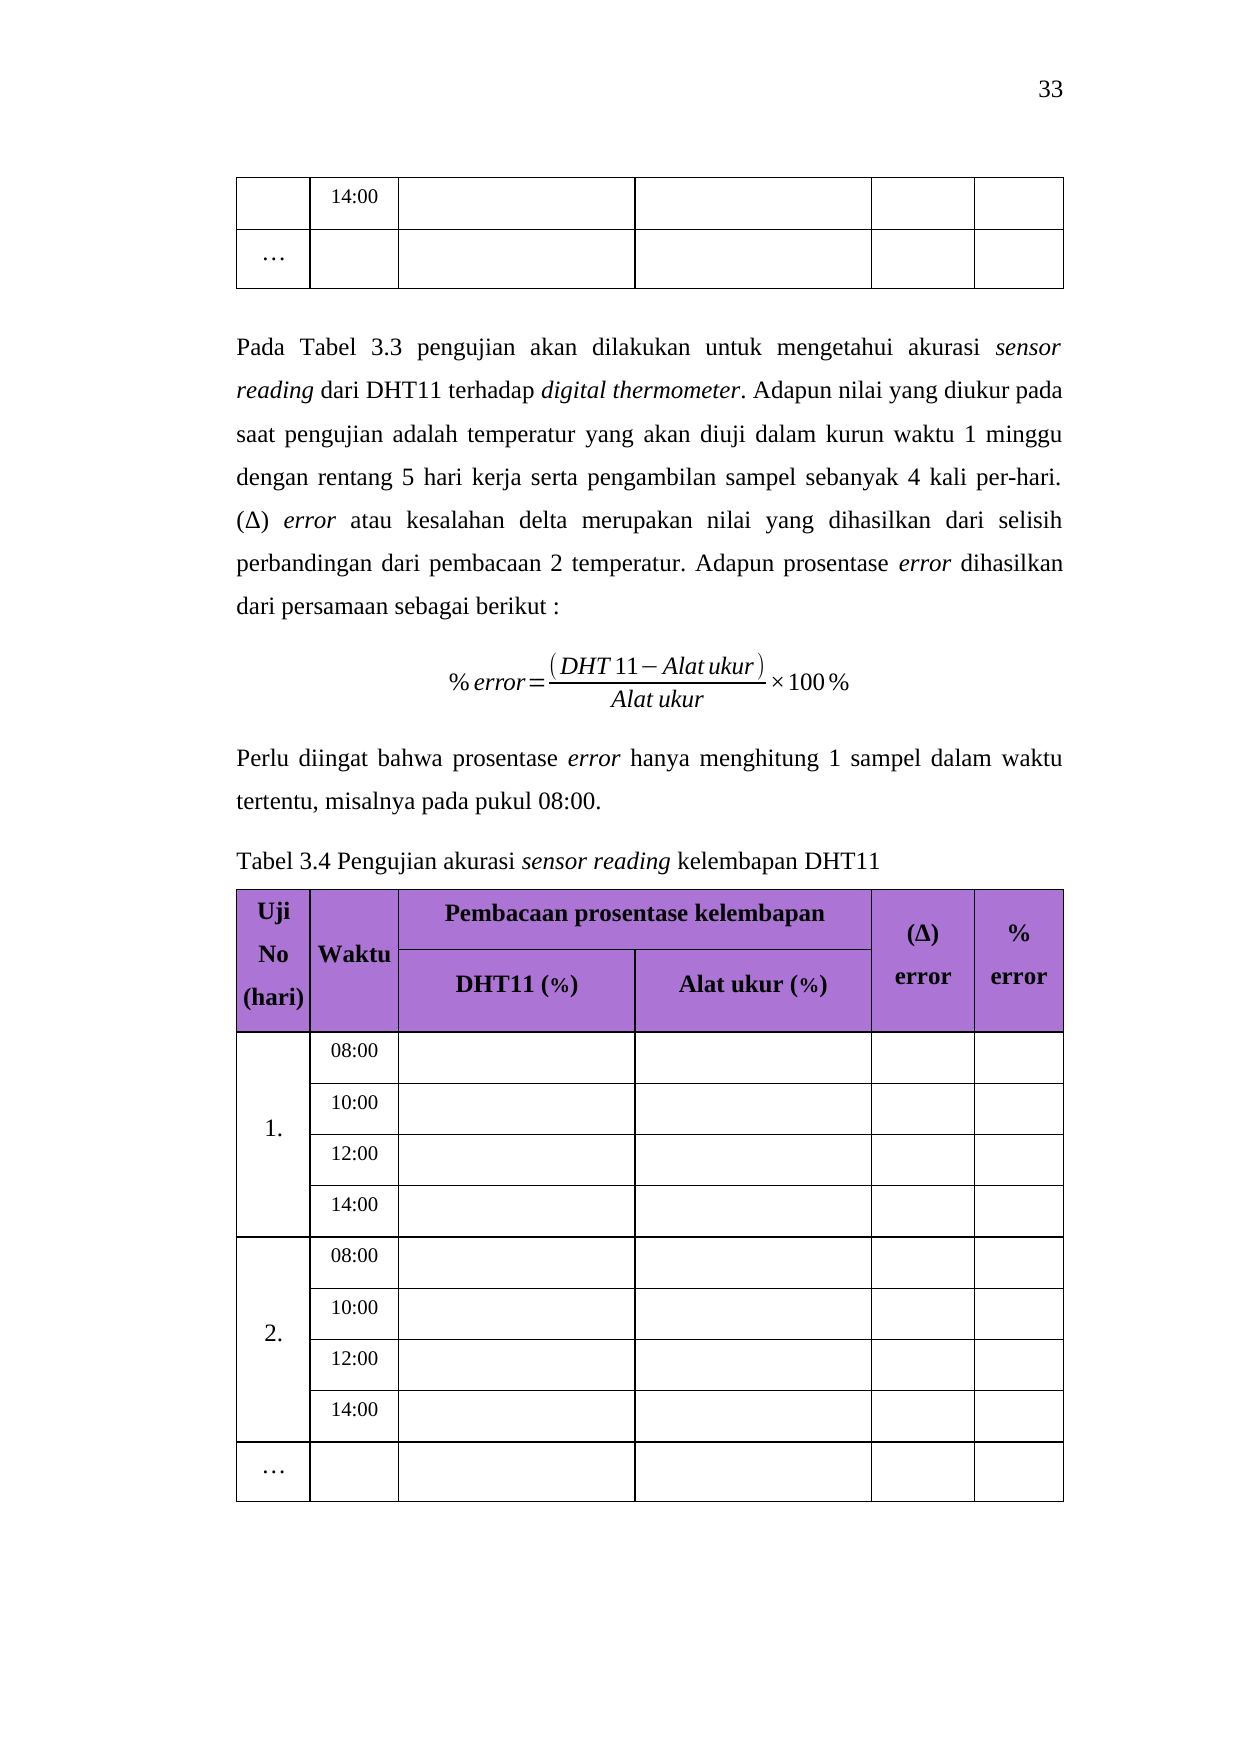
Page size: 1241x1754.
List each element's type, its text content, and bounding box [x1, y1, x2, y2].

table_cell [975, 178, 1063, 228]
table_cell [872, 1238, 974, 1288]
table_cell [636, 1033, 871, 1083]
table_cell [636, 1186, 871, 1236]
table_cell [636, 1084, 871, 1134]
table_cell 14:00 [311, 178, 398, 228]
table_cell [975, 1391, 1063, 1441]
table_cell [975, 1238, 1063, 1288]
table_header Pembacaan prosentase kelembapan [399, 890, 871, 949]
table_cell [975, 1033, 1063, 1083]
table_cell Alat ukur (%) [636, 950, 871, 1031]
table_cell [872, 1443, 974, 1501]
table_cell 14:00 [311, 1186, 398, 1236]
table_cell [872, 230, 974, 288]
table_cell 2. [237, 1238, 309, 1441]
table_cell [975, 1186, 1063, 1236]
table_header (Δ) error [872, 890, 974, 1031]
table_cell [872, 178, 974, 228]
table_cell [399, 1135, 634, 1185]
table_cell [975, 1289, 1063, 1339]
table_header Waktu [311, 890, 398, 1031]
table_cell [872, 1084, 974, 1134]
table_cell … [237, 1443, 309, 1501]
table_cell [872, 1135, 974, 1185]
table_cell [872, 1186, 974, 1236]
table_cell [399, 1238, 634, 1288]
table_cell 14:00 [311, 1391, 398, 1441]
table_cell [975, 1340, 1063, 1390]
table_cell DHT11 (%) [399, 950, 634, 1031]
table_cell [872, 1340, 974, 1390]
table_cell [975, 1135, 1063, 1185]
table_cell [399, 1186, 634, 1236]
text Pada Tabel 3.3 pengujian akan dilakukan untuk mengetahui akurasi sensor reading dari DHT11 terhadap digital thermometer. Adapun nilai yang diukur pada saat pengujian adalah temperatur yang akan diuji dalam kurun waktu 1 minggu dengan rentang 5 hari kerja serta pengambilan sampel sebanyak 4 kali per-hari. (Δ) error atau kesalahan delta merupakan nilai yang dihasilkan dari selisih perbandingan dari pembacaan 2 temperatur. Adapun prosentase error dihasilkan dari persamaan sebagai berikut : [236, 332, 1063, 620]
table_cell [636, 1135, 871, 1185]
table_cell [872, 1391, 974, 1441]
table_cell 10:00 [311, 1084, 398, 1134]
table_cell 08:00 [311, 1033, 398, 1083]
table_cell [399, 1340, 634, 1390]
table_header Uji No (hari) [237, 890, 309, 1031]
table_cell [636, 178, 871, 228]
table_cell [399, 1084, 634, 1134]
table_cell 10:00 [311, 1289, 398, 1339]
table_cell [311, 1443, 398, 1501]
table_cell [399, 1033, 634, 1083]
table_cell [872, 1033, 974, 1083]
table_cell [636, 1391, 871, 1441]
table_cell [636, 1340, 871, 1390]
text Perlu diingat bahwa prosentase error hanya menghitung 1 sampel dalam waktu tertentu, misalnya pada pukul 08:00. [236, 743, 1063, 815]
table_cell [311, 230, 398, 288]
table_cell … [237, 230, 309, 288]
table_cell 12:00 [311, 1135, 398, 1185]
table_cell [636, 1443, 871, 1501]
table_cell [399, 230, 634, 288]
table_cell [636, 1238, 871, 1288]
table_cell [975, 1084, 1063, 1134]
text Tabel 3.4 Pengujian akurasi sensor reading kelembapan DHT11 [236, 846, 1063, 875]
table_cell [399, 178, 634, 228]
table_cell [399, 1443, 634, 1501]
table_cell [975, 230, 1063, 288]
table_cell [399, 1391, 634, 1441]
table_cell [872, 1289, 974, 1339]
table_cell [636, 230, 871, 288]
table_cell 08:00 [311, 1238, 398, 1288]
table_cell [399, 1289, 634, 1339]
table_header % error [975, 890, 1063, 1031]
table_cell 1. [237, 1033, 309, 1236]
table_cell [636, 1289, 871, 1339]
table_cell [975, 1443, 1063, 1501]
table_cell 12:00 [311, 1340, 398, 1390]
